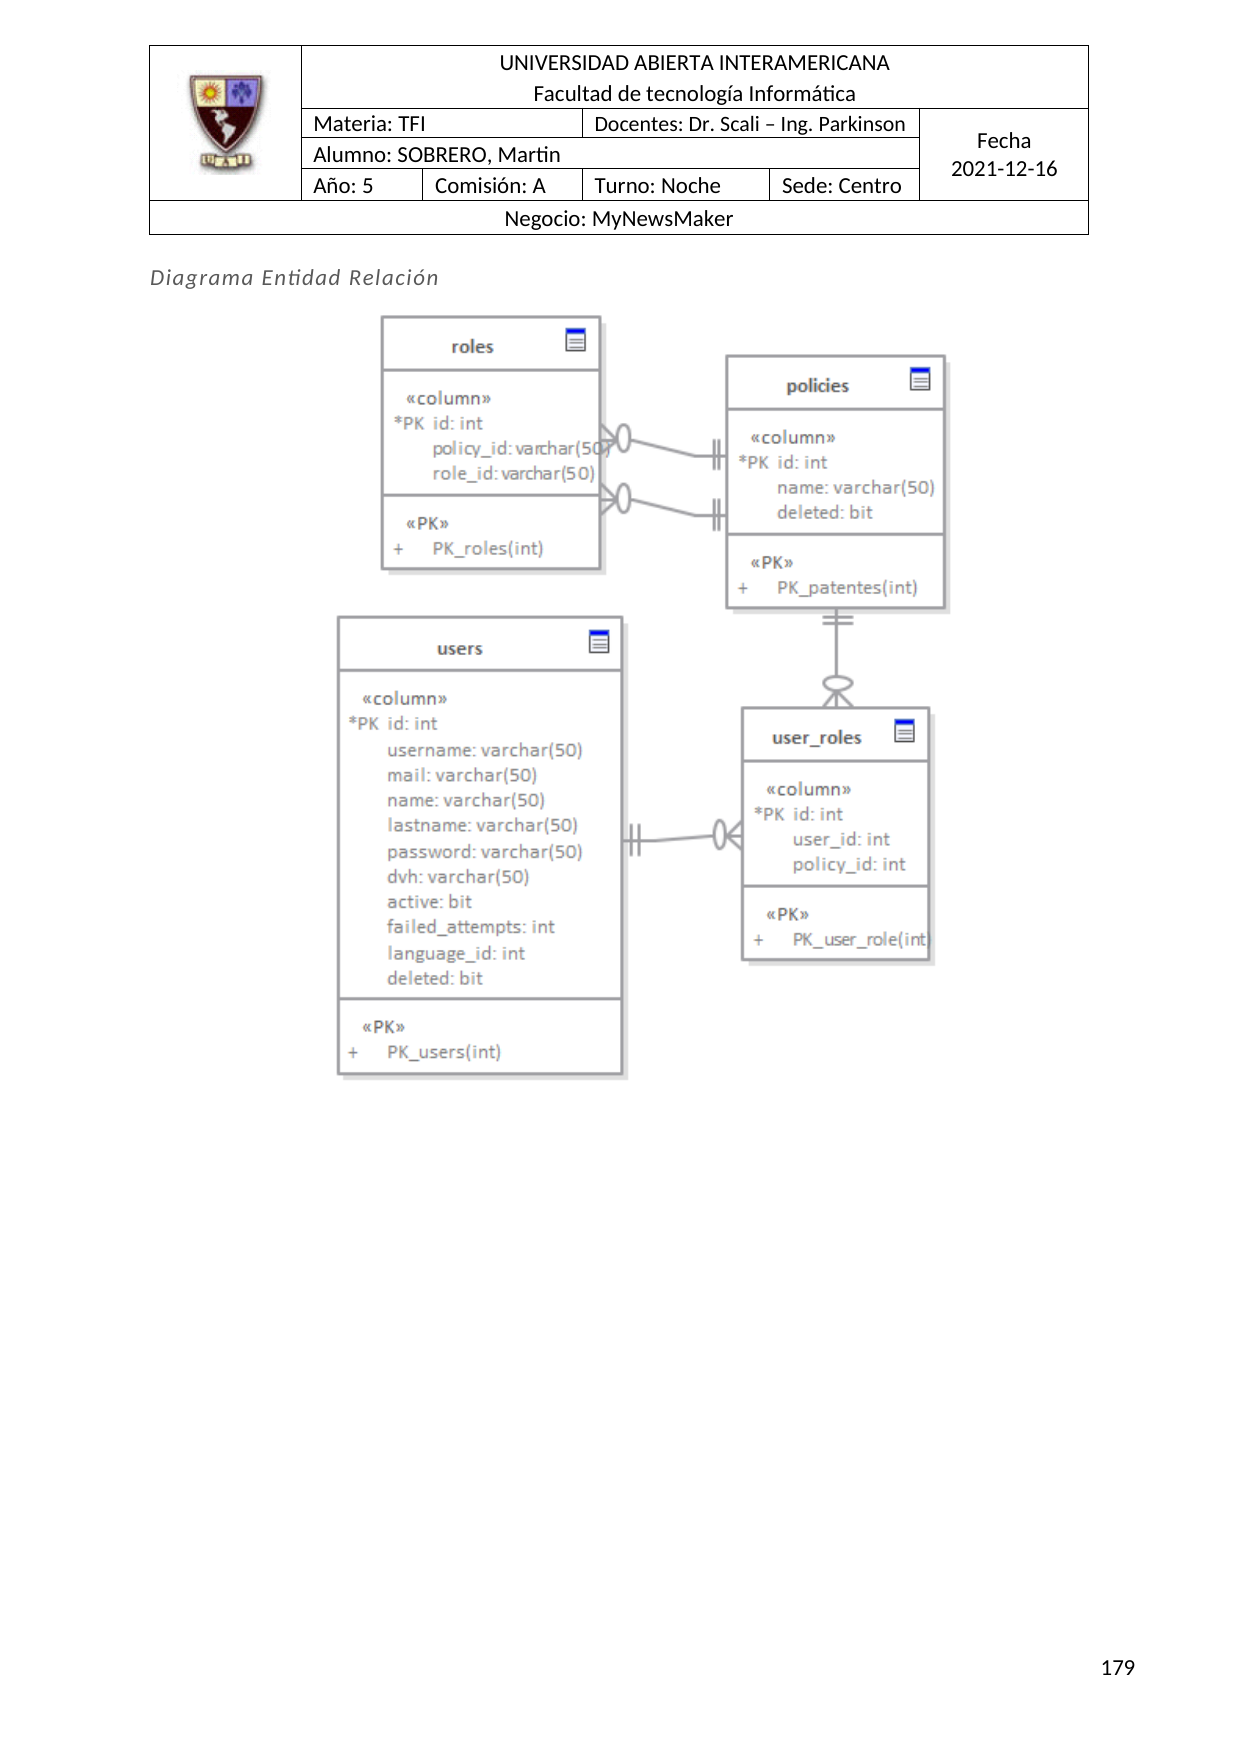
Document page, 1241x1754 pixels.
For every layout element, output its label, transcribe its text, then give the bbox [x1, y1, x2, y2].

subtitle Diagrama Entidad Relación [150, 263, 1135, 291]
picture [175, 67, 276, 180]
picture [334, 311, 951, 1085]
